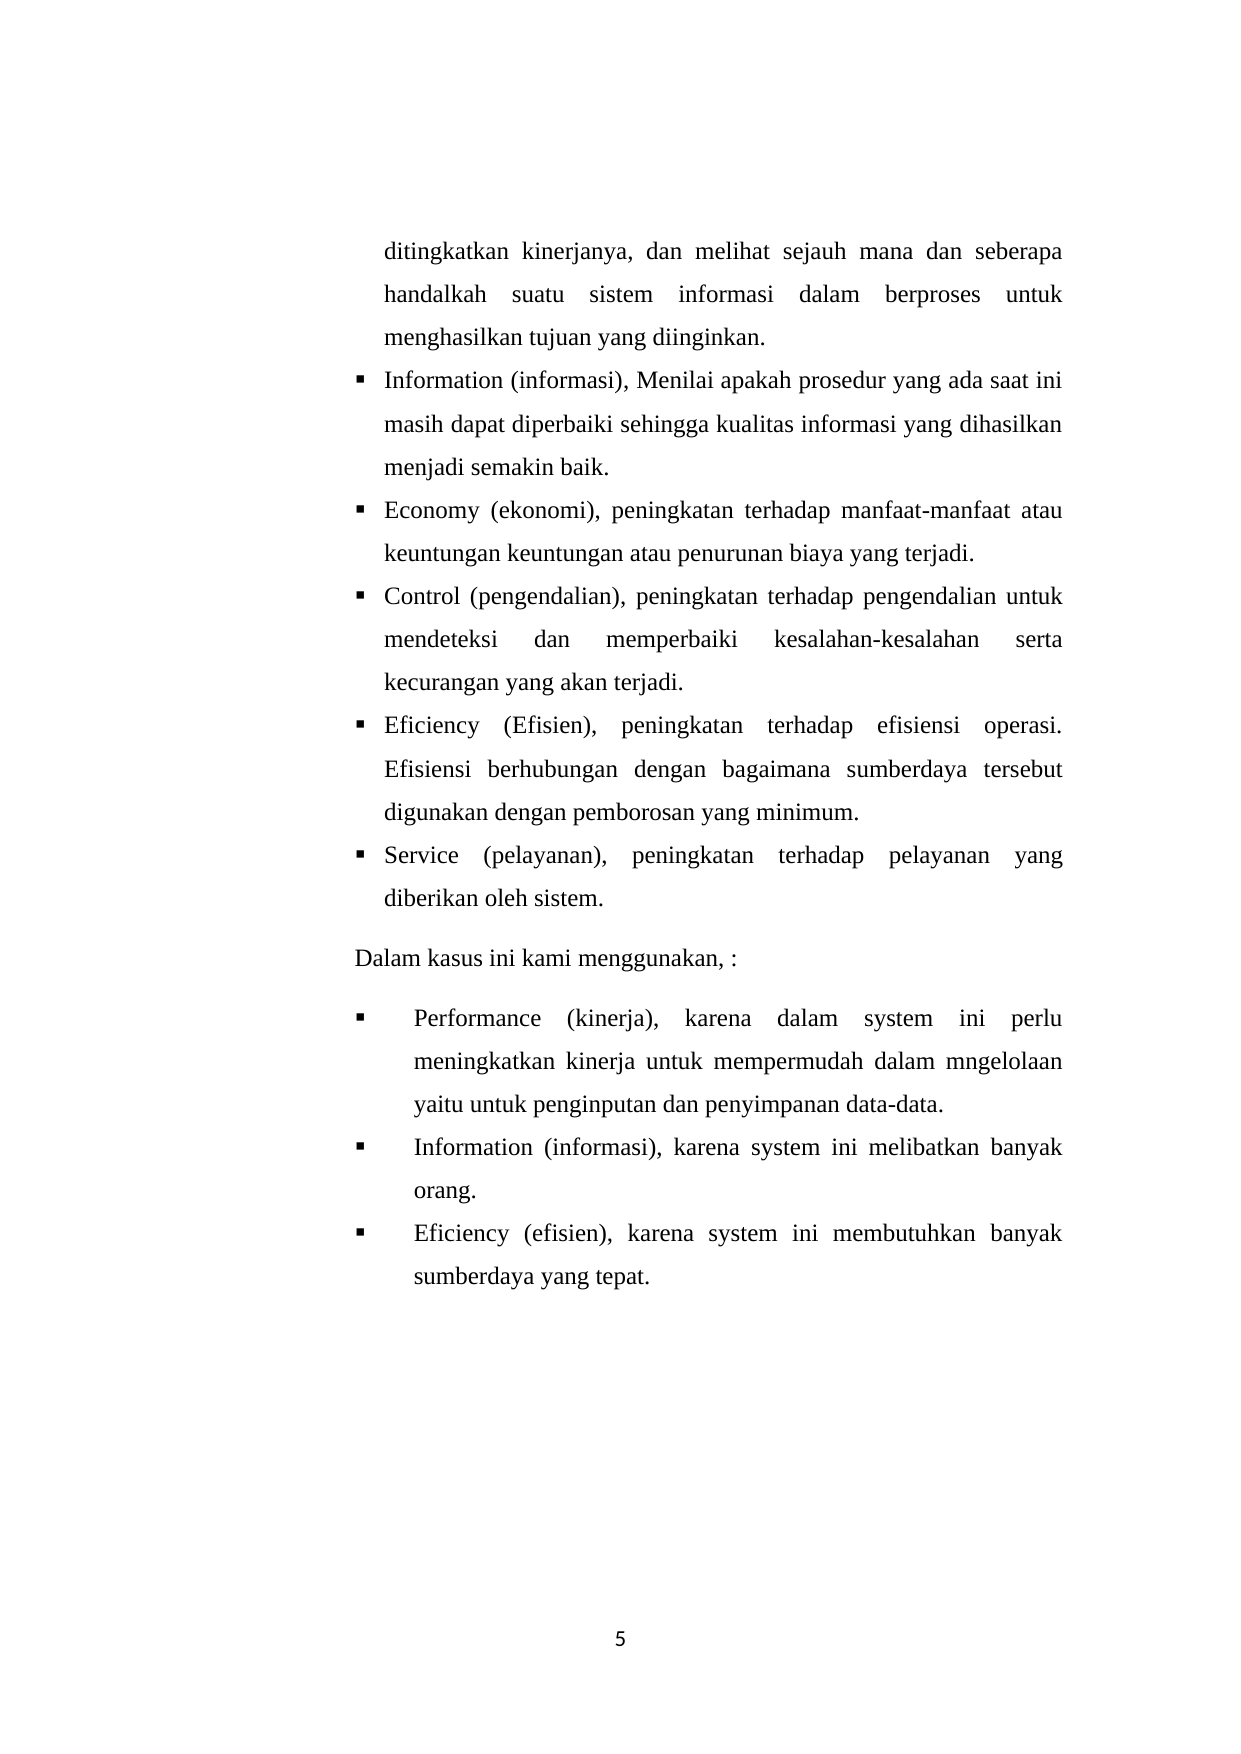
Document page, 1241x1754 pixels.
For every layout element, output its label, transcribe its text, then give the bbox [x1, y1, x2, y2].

list Eficiency (efisien), karena system ini membutuhkan banyak sumberdaya yang tepat. [354, 1218, 1063, 1290]
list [354, 236, 1063, 351]
list Service (pelayanan), peningkatan terhadap pelayanan yang diberikan oleh sistem. [354, 840, 1063, 912]
list Eficiency (Efisien), peningkatan terhadap efisiensi operasi. Efisiensi berhubungan dengan bagaimana sumberdaya tersebut digunakan dengan pemborosan yang minimum. [354, 711, 1063, 826]
list Control (pengendalian), peningkatan terhadap pengendalian untuk mendeteksi dan memperbaiki kesalahan-kesalahan serta kecurangan yang akan terjadi. [354, 581, 1063, 696]
list Information (informasi), Menilai apakah prosedur yang ada saat ini masih dapat diperbaiki sehingga kualitas informasi yang dihasilkan menjadi semakin baik. [354, 366, 1063, 481]
list Economy (ekonomi), peningkatan terhadap manfaat-manfaat atau keuntungan keuntungan atau penurunan biaya yang terjadi. [354, 495, 1063, 567]
text Dalam kasus ini kami menggunakan, : [354, 943, 1063, 972]
list Performance (kinerja), karena dalam system ini perlu meningkatkan kinerja untuk mempermudah dalam mngelolaan yaitu untuk penginputan dan penyimpanan data-data. [354, 1003, 1063, 1118]
list Information (informasi), karena system ini melibatkan banyak orang. [354, 1132, 1063, 1204]
